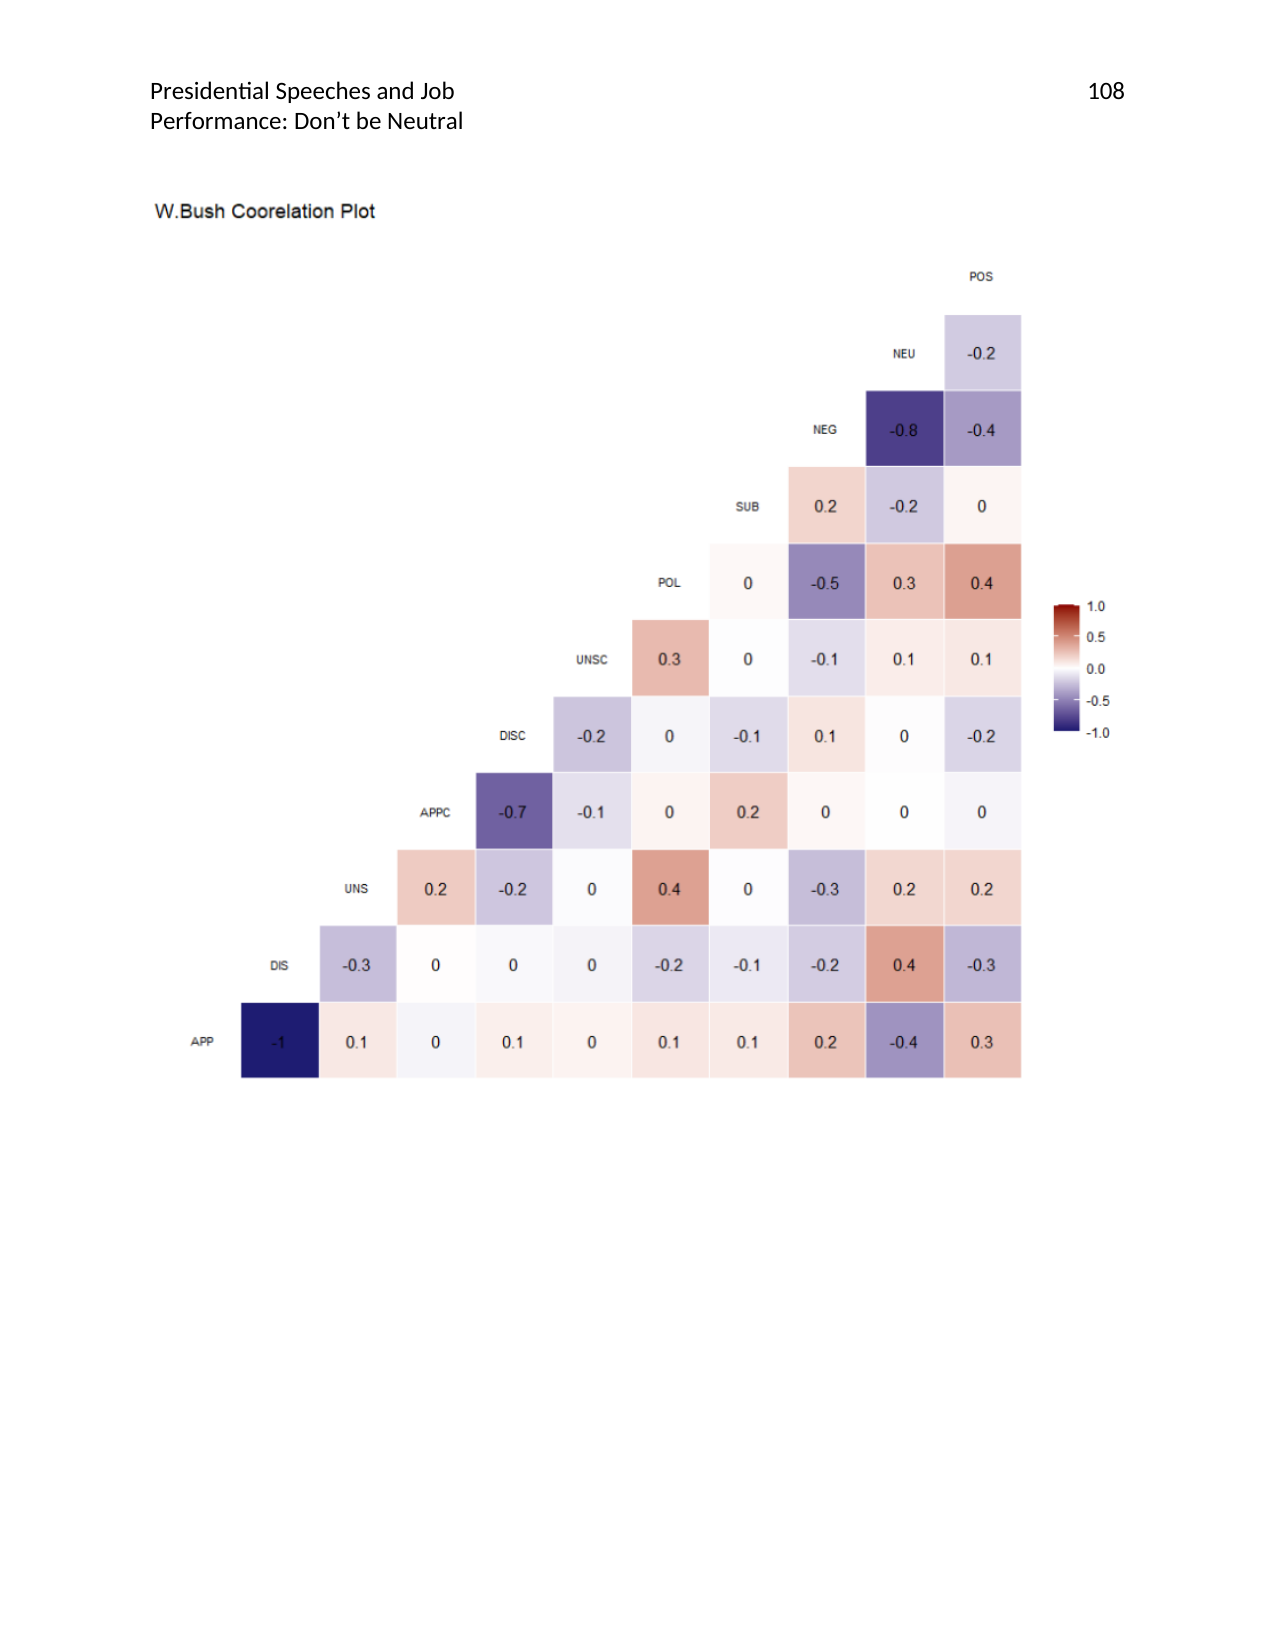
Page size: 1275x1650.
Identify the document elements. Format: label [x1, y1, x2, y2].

picture [150, 194, 1125, 1084]
